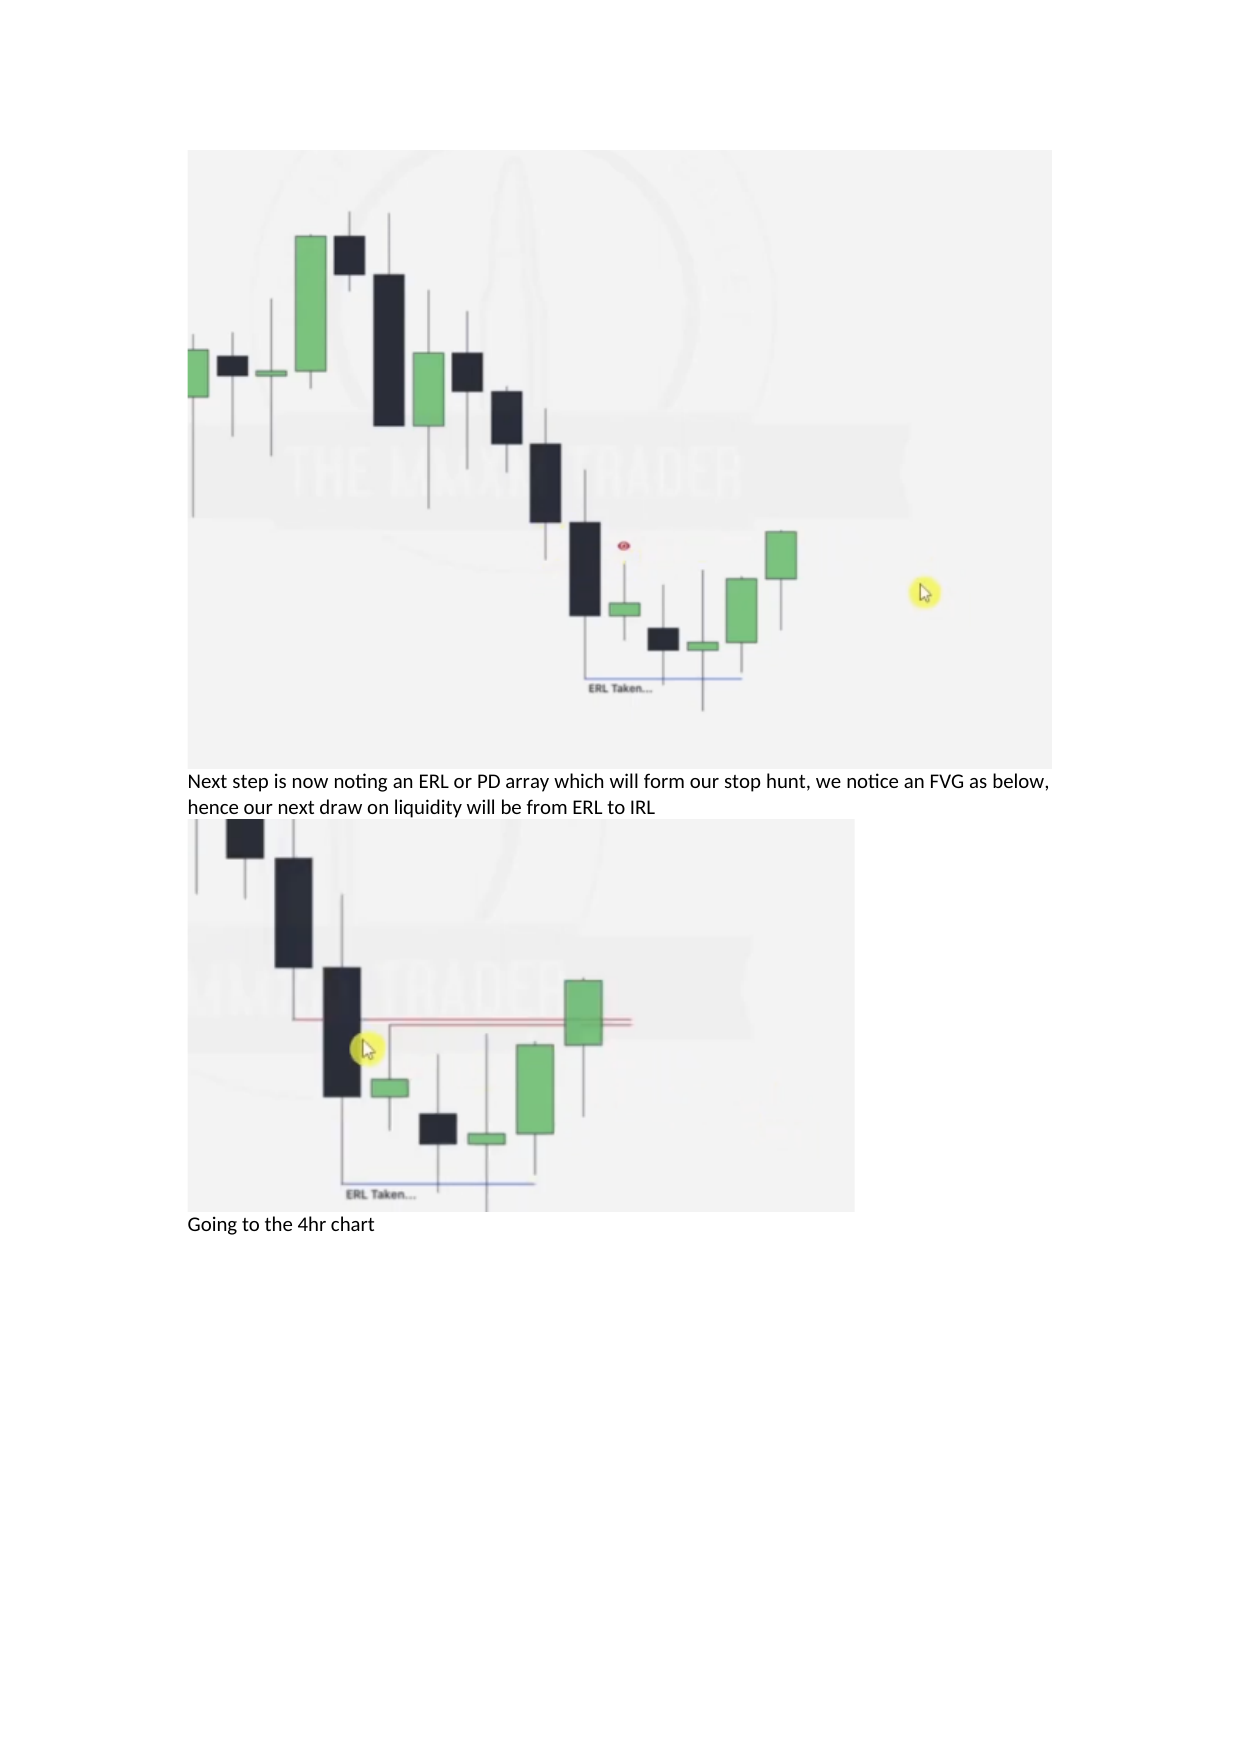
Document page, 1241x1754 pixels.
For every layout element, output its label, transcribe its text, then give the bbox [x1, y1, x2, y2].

text Going to the 4hr chart [187, 1211, 1053, 1237]
picture [187, 150, 1052, 769]
picture [187, 819, 855, 1212]
text Next step is now noting an ERL or PD array which will form our stop hunt, we notice an FVG as below, hence our next draw on liquidity will be from ERL to IRL [187, 768, 1053, 819]
